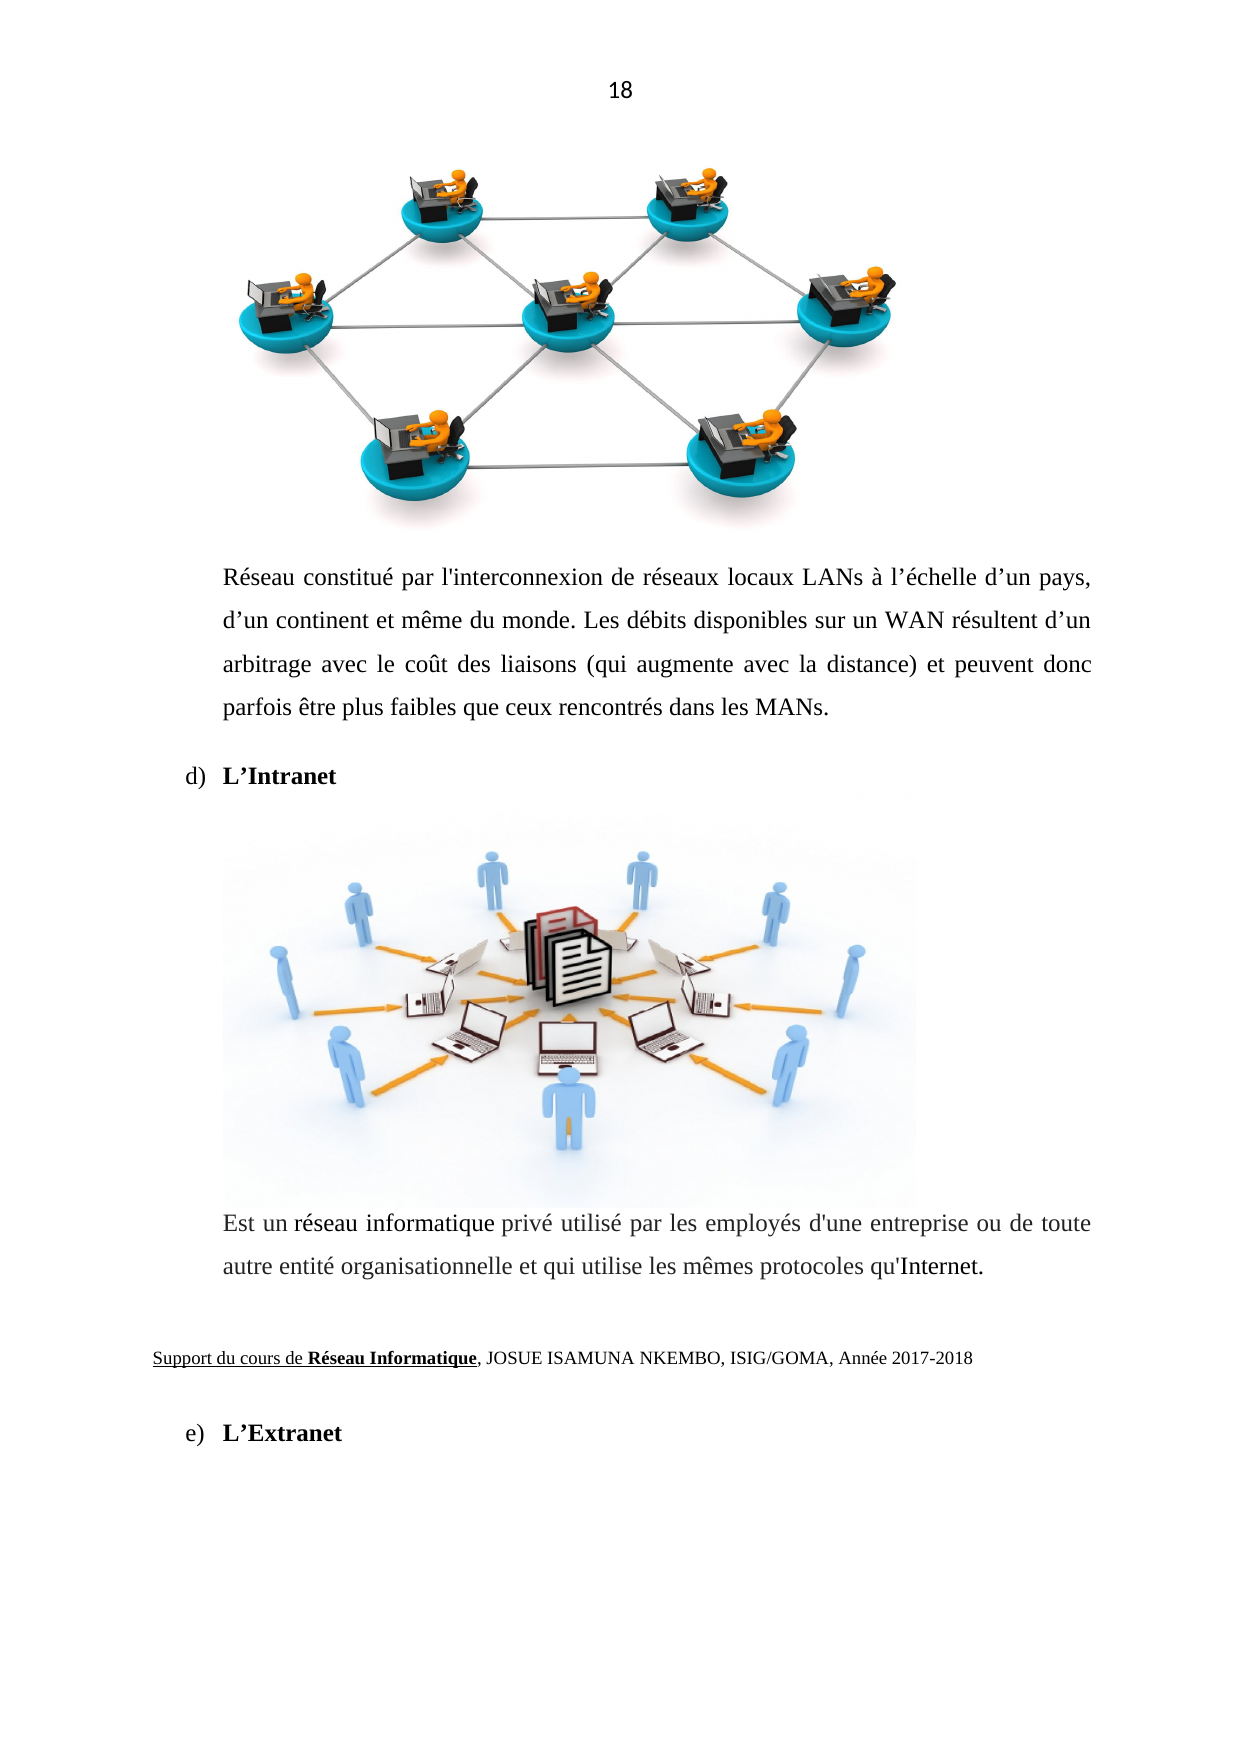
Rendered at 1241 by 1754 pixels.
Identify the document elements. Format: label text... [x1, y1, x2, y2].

list L’Intranet [185, 761, 1092, 790]
list L’Extranet [185, 1418, 1092, 1446]
list Réseau constitué par l'interconnexion de réseaux locaux LANs à l’échelle d’un pays, d’un continent et même du monde. Les débits disponibles sur un WAN résultent d’un arbitrage avec le coût des liaisons (qui augmente avec la distance) et peuvent donc parfois être plus faibles que ceux rencontrés dans les MANs. [223, 562, 1092, 721]
picture [222, 792, 917, 1208]
list Est un réseau informatique privé utilisé par les employés d'une entreprise ou de toute autre entité organisationnelle et qui utilise les mêmes protocoles qu'Internet. [223, 1237, 1092, 1280]
text Support du cours de Réseau Informatique, JOSUE ISAMUNA NKEMBO, ISIG/GOMA, Année 2017-2018 [148, 1347, 1092, 1368]
picture [222, 147, 908, 534]
